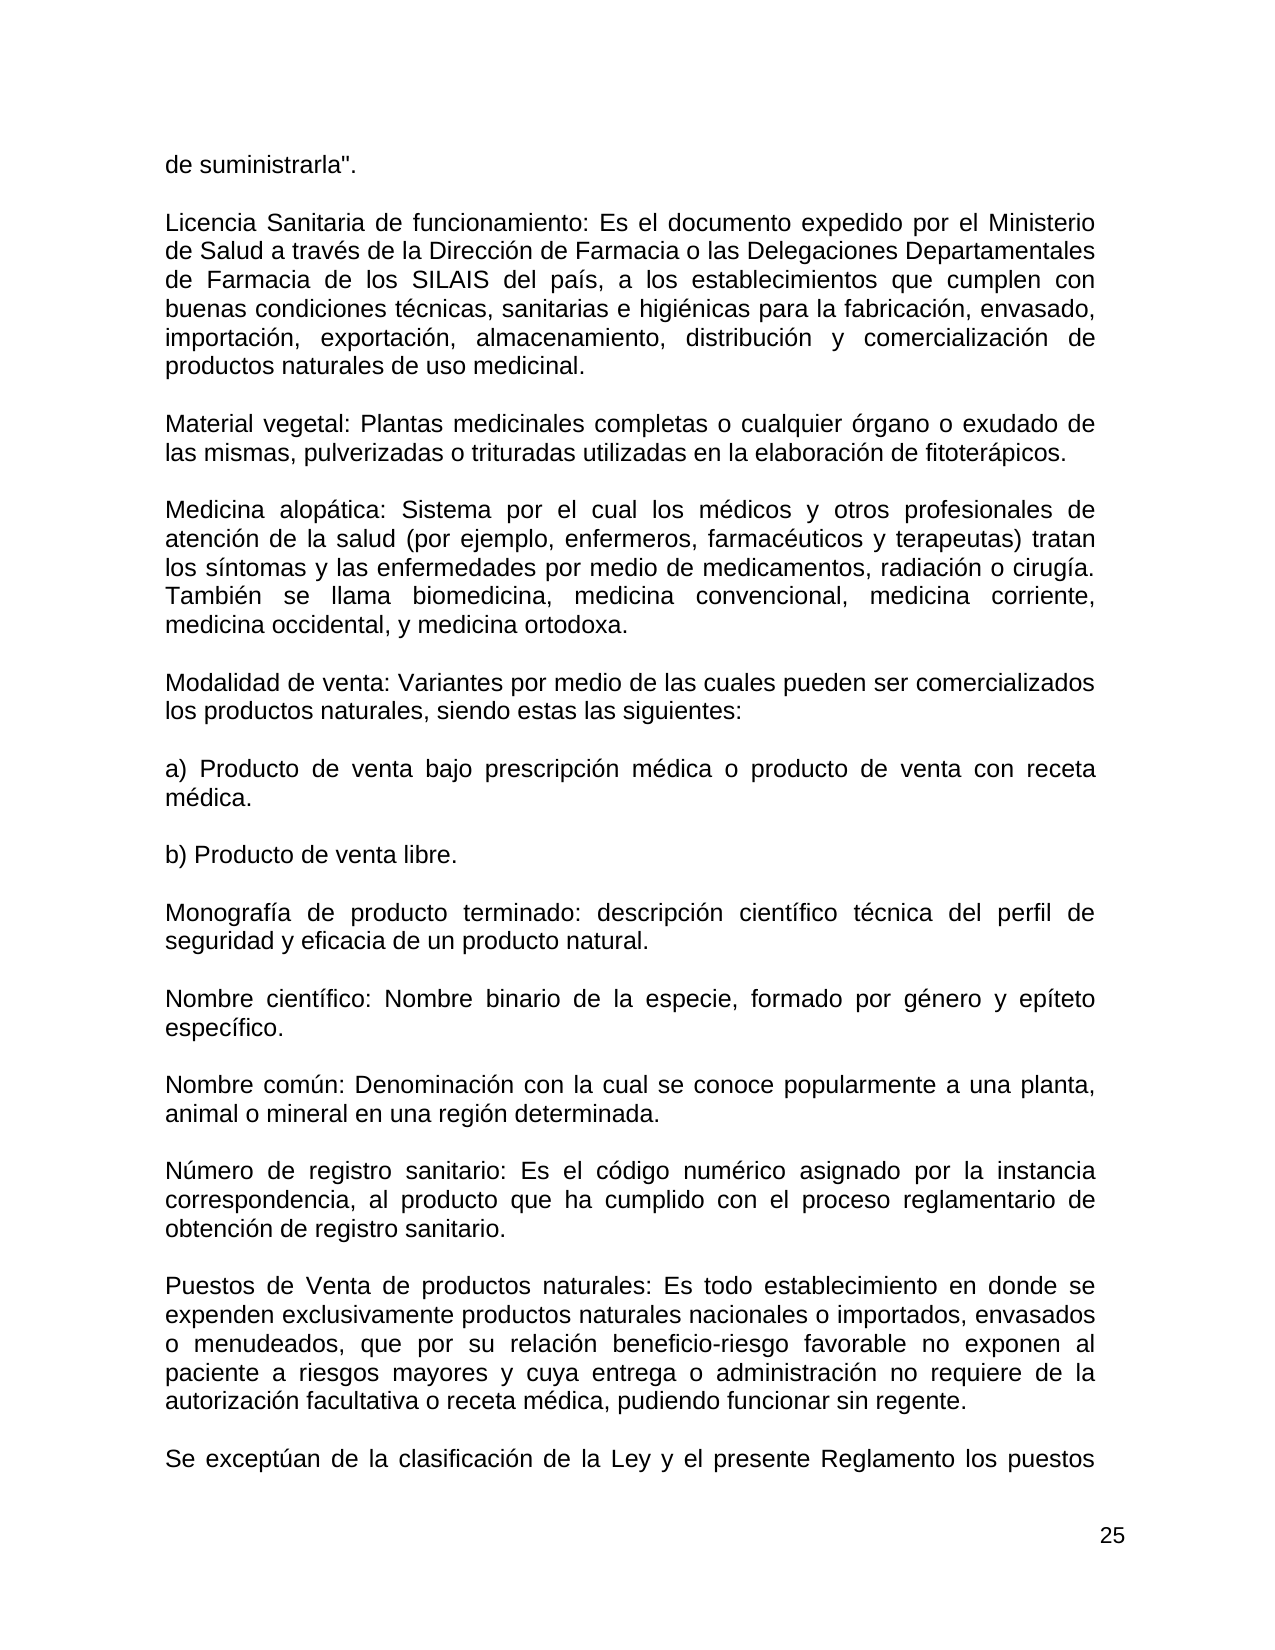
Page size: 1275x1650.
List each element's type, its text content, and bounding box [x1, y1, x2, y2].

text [165, 1444, 1097, 1472]
text Nombre científico: Nombre binario de la especie, formado por género y epíteto específico. [165, 984, 1097, 1041]
text Número de registro sanitario: Es el código numérico asignado por la instancia correspondencia, al producto que ha cumplido con el proceso reglamentario de obtención de registro sanitario. [165, 1156, 1097, 1242]
text b) Producto de venta libre. [165, 840, 1097, 869]
text Nombre común: Denominación con la cual se conoce popularmente a una planta, animal o mineral en una región determinada. [165, 1070, 1097, 1127]
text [165, 150, 1097, 179]
text Medicina alopática: Sistema por el cual los médicos y otros profesionales de atención de la salud (por ejemplo, enfermeros, farmacéuticos y terapeutas) tratan los síntomas y las enfermedades por medio de medicamentos, radiación o cirugía. También se llama biomedicina, medicina convencional, medicina corriente, medicina occidental, y medicina ortodoxa. [165, 495, 1097, 639]
text Material vegetal: Plantas medicinales completas o cualquier órgano o exudado de las mismas, pulverizadas o trituradas utilizadas en la elaboración de fitoterápicos. [165, 409, 1097, 466]
text Puestos de Venta de productos naturales: Es todo establecimiento en donde se expenden exclusivamente productos naturales nacionales o importados, envasados o menudeados, que por su relación beneficio-riesgo favorable no exponen al paciente a riesgos mayores y cuya entrega o administración no requiere de la autorización facultativa o receta médica, pudiendo funcionar sin regente. [165, 1271, 1097, 1415]
text Monografía de producto terminado: descripción científico técnica del perfil de seguridad y eficacia de un producto natural. [165, 897, 1097, 955]
text Licencia Sanitaria de funcionamiento: Es el documento expedido por el Ministerio de Salud a través de la Dirección de Farmacia o las Delegaciones Departamentales de Farmacia de los SILAIS del país, a los establecimientos que cumplen con buenas condiciones técnicas, sanitarias e higiénicas para la fabricación, envasado, importación, exportación, almacenamiento, distribución y comercialización de productos naturales de uso medicinal. [165, 207, 1097, 380]
text a) Producto de venta bajo prescripción médica o producto de venta con receta médica. [165, 754, 1097, 811]
text Modalidad de venta: Variantes por medio de las cuales pueden ser comercializados los productos naturales, siendo estas las siguientes: [165, 667, 1097, 725]
